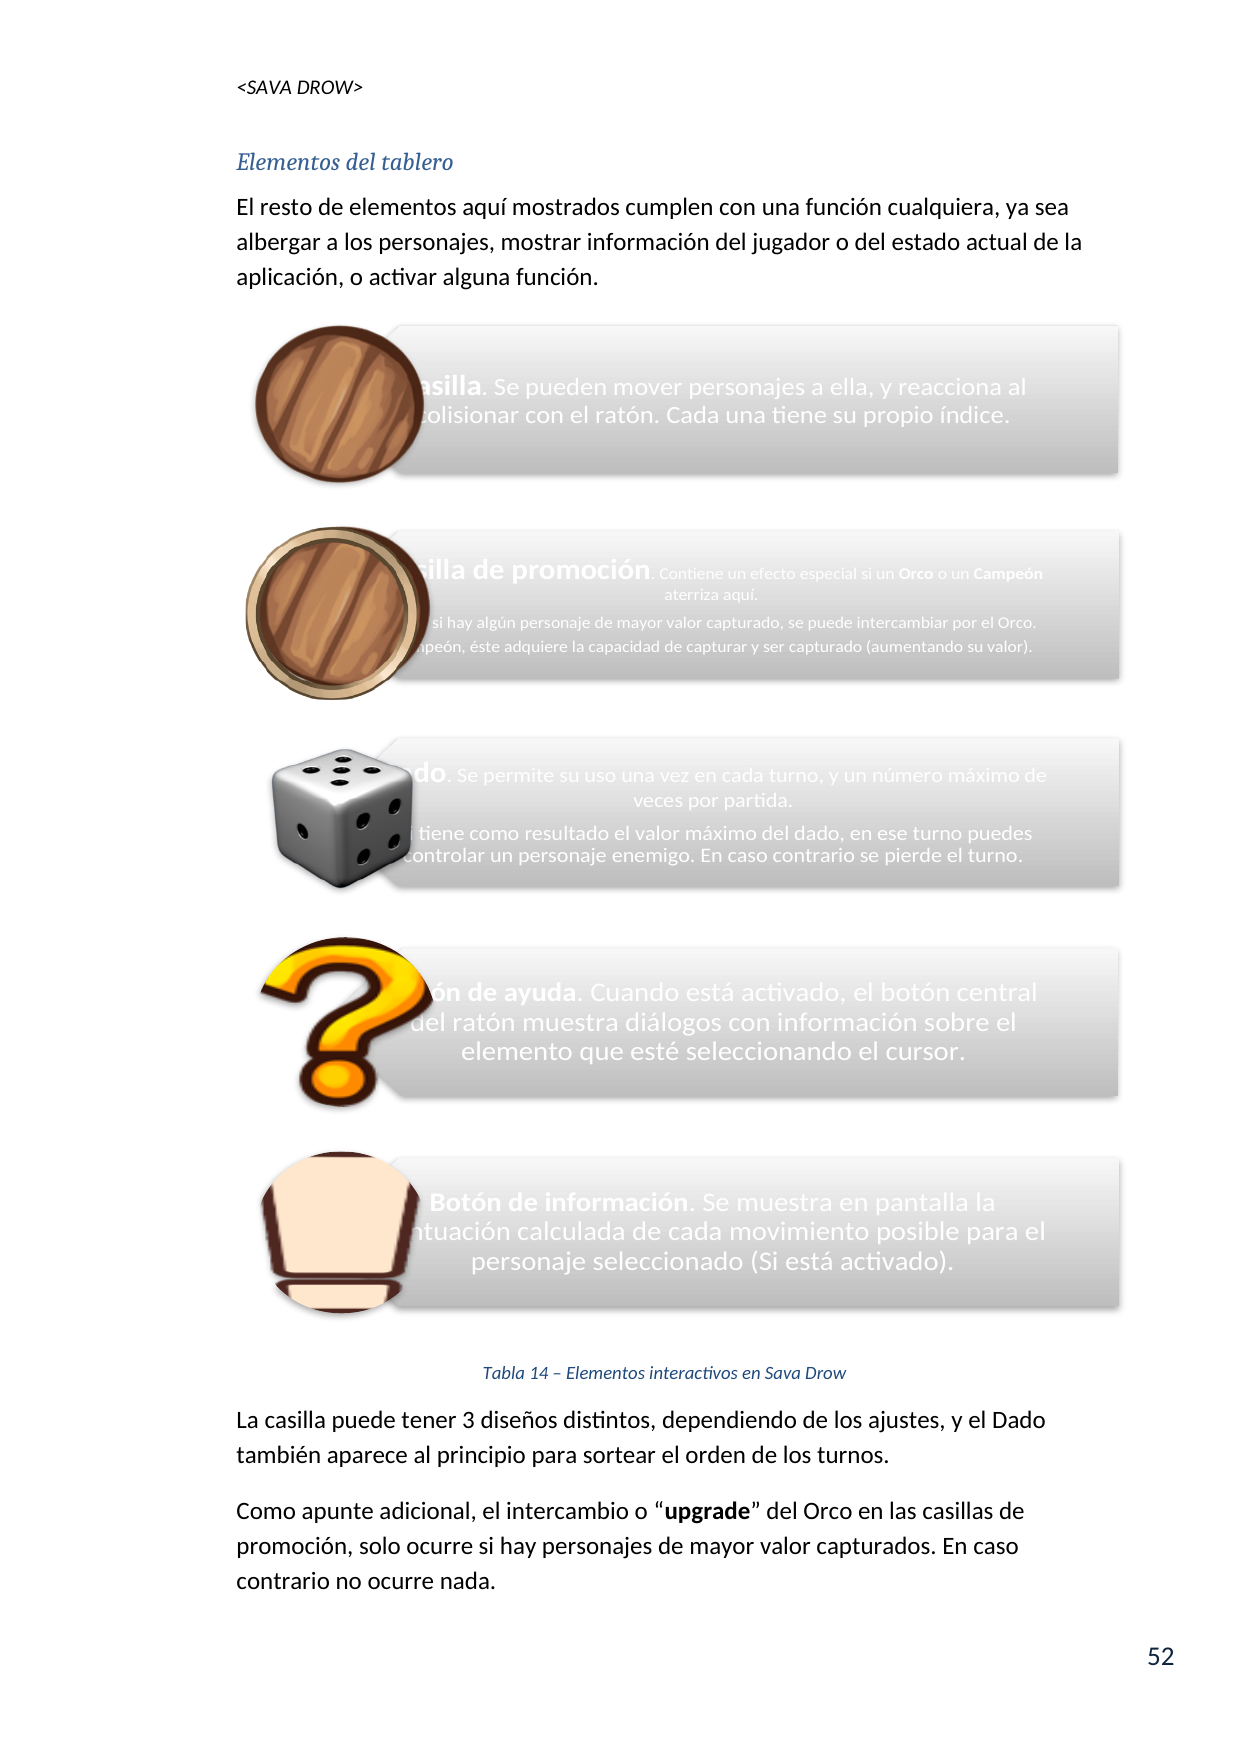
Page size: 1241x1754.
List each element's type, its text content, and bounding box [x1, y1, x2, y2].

text Como apunte adicional, el intercambio o “upgrade” del Orco en las casillas de promoción, solo ocurre si hay personajes de mayor valor capturados. En caso contrario no ocurre nada. [236, 1495, 1092, 1596]
picture [245, 525, 431, 700]
text El resto de elementos aquí mostrados cumplen con una función cualquiera, ya sea albergar a los personajes, mostrar información del jugador o del estado actual de la aplicación, o activar alguna función. [236, 191, 1092, 291]
picture [254, 324, 425, 484]
picture [254, 1151, 428, 1314]
text La casilla puede tener 3 diseños distintos, dependiendo de los ajustes, y el Dado también aparece al principio para sortear el orden de los turnos. [236, 1404, 1092, 1470]
picture [254, 937, 437, 1107]
picture [254, 733, 428, 896]
text Tabla 14 – Elementos interactivos en Sava Drow [236, 1361, 1092, 1384]
subtitle Elementos del tablero [236, 148, 1092, 176]
